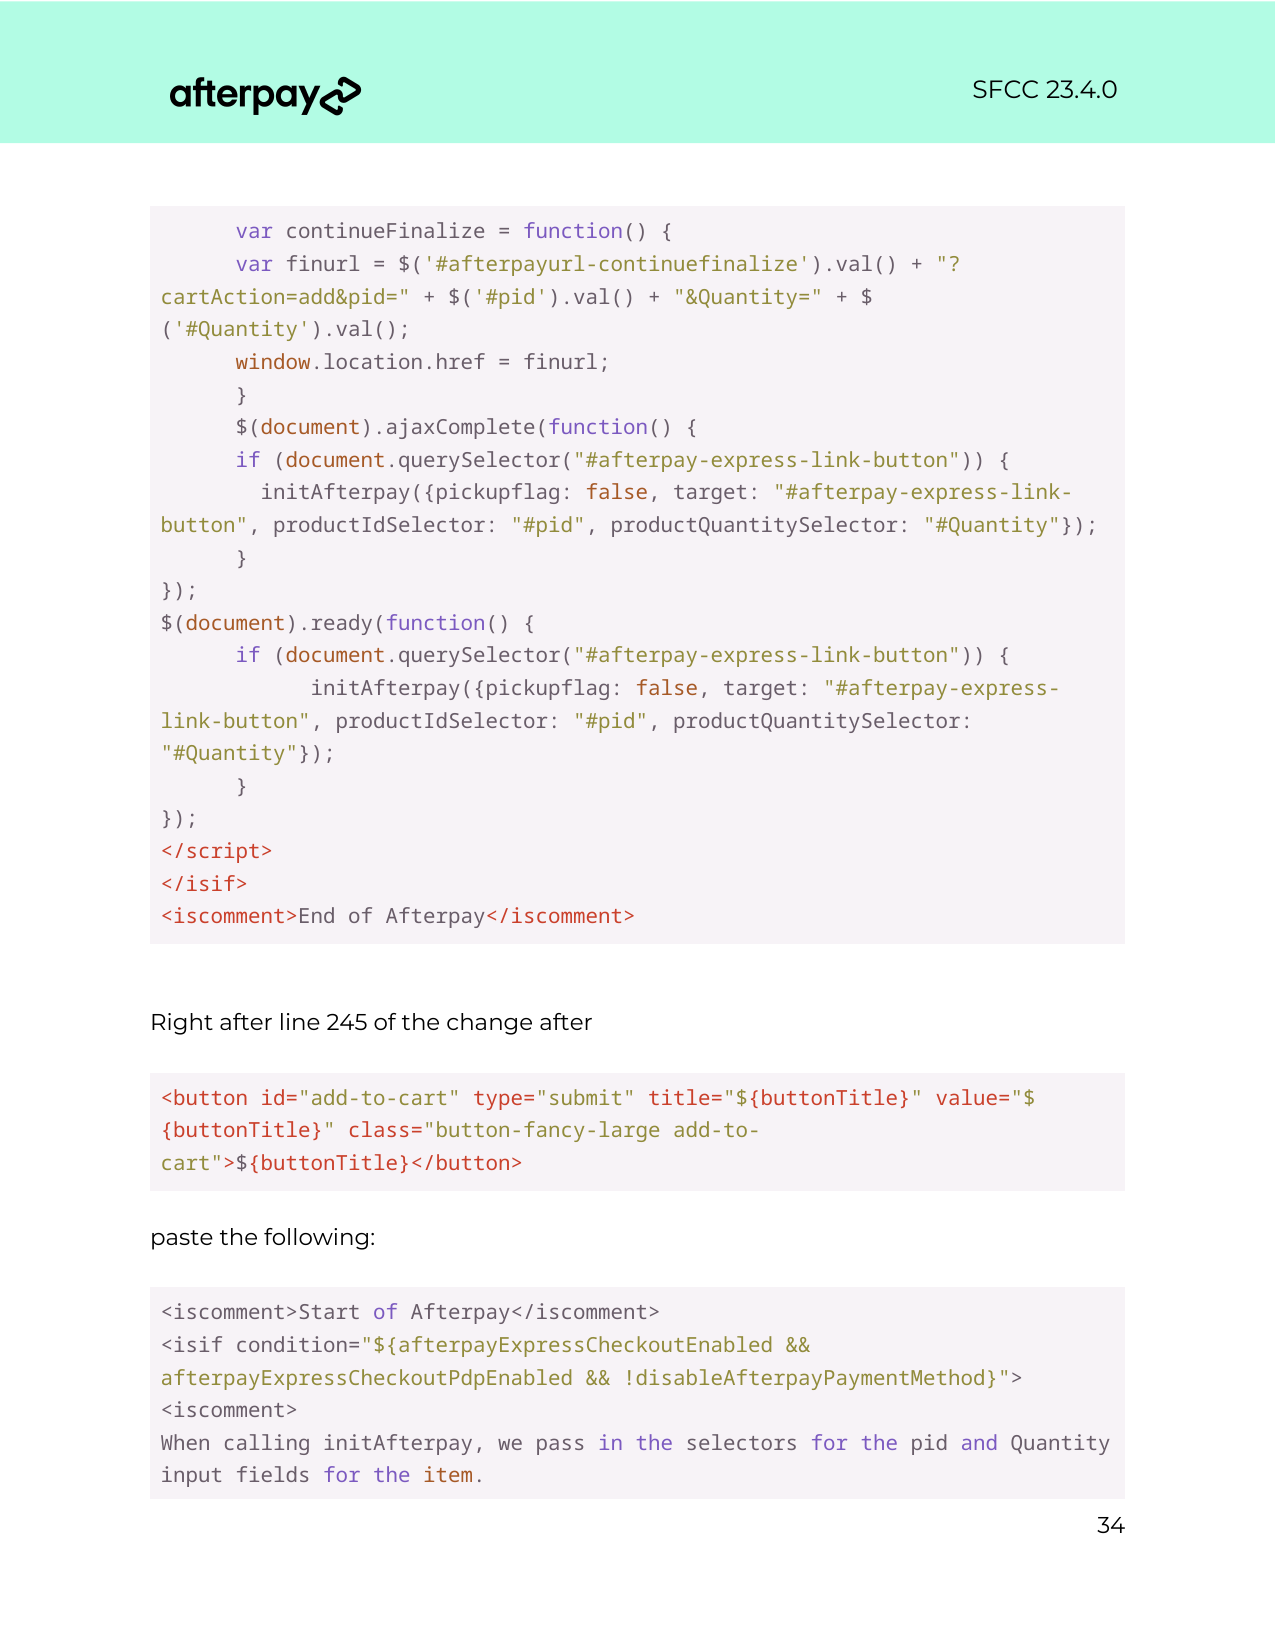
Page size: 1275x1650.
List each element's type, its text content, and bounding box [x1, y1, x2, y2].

text paste the following: [150, 1223, 1125, 1251]
text Right after line 245 of the change after [150, 1008, 1125, 1036]
table_header <button id="add-to-cart" type="submit" title="${buttonTitle}" value="${buttonTitle}" class="button-fancy-large add-to-cart">${buttonTitle}</button> [150, 1073, 1125, 1191]
picture [134, 48, 397, 144]
